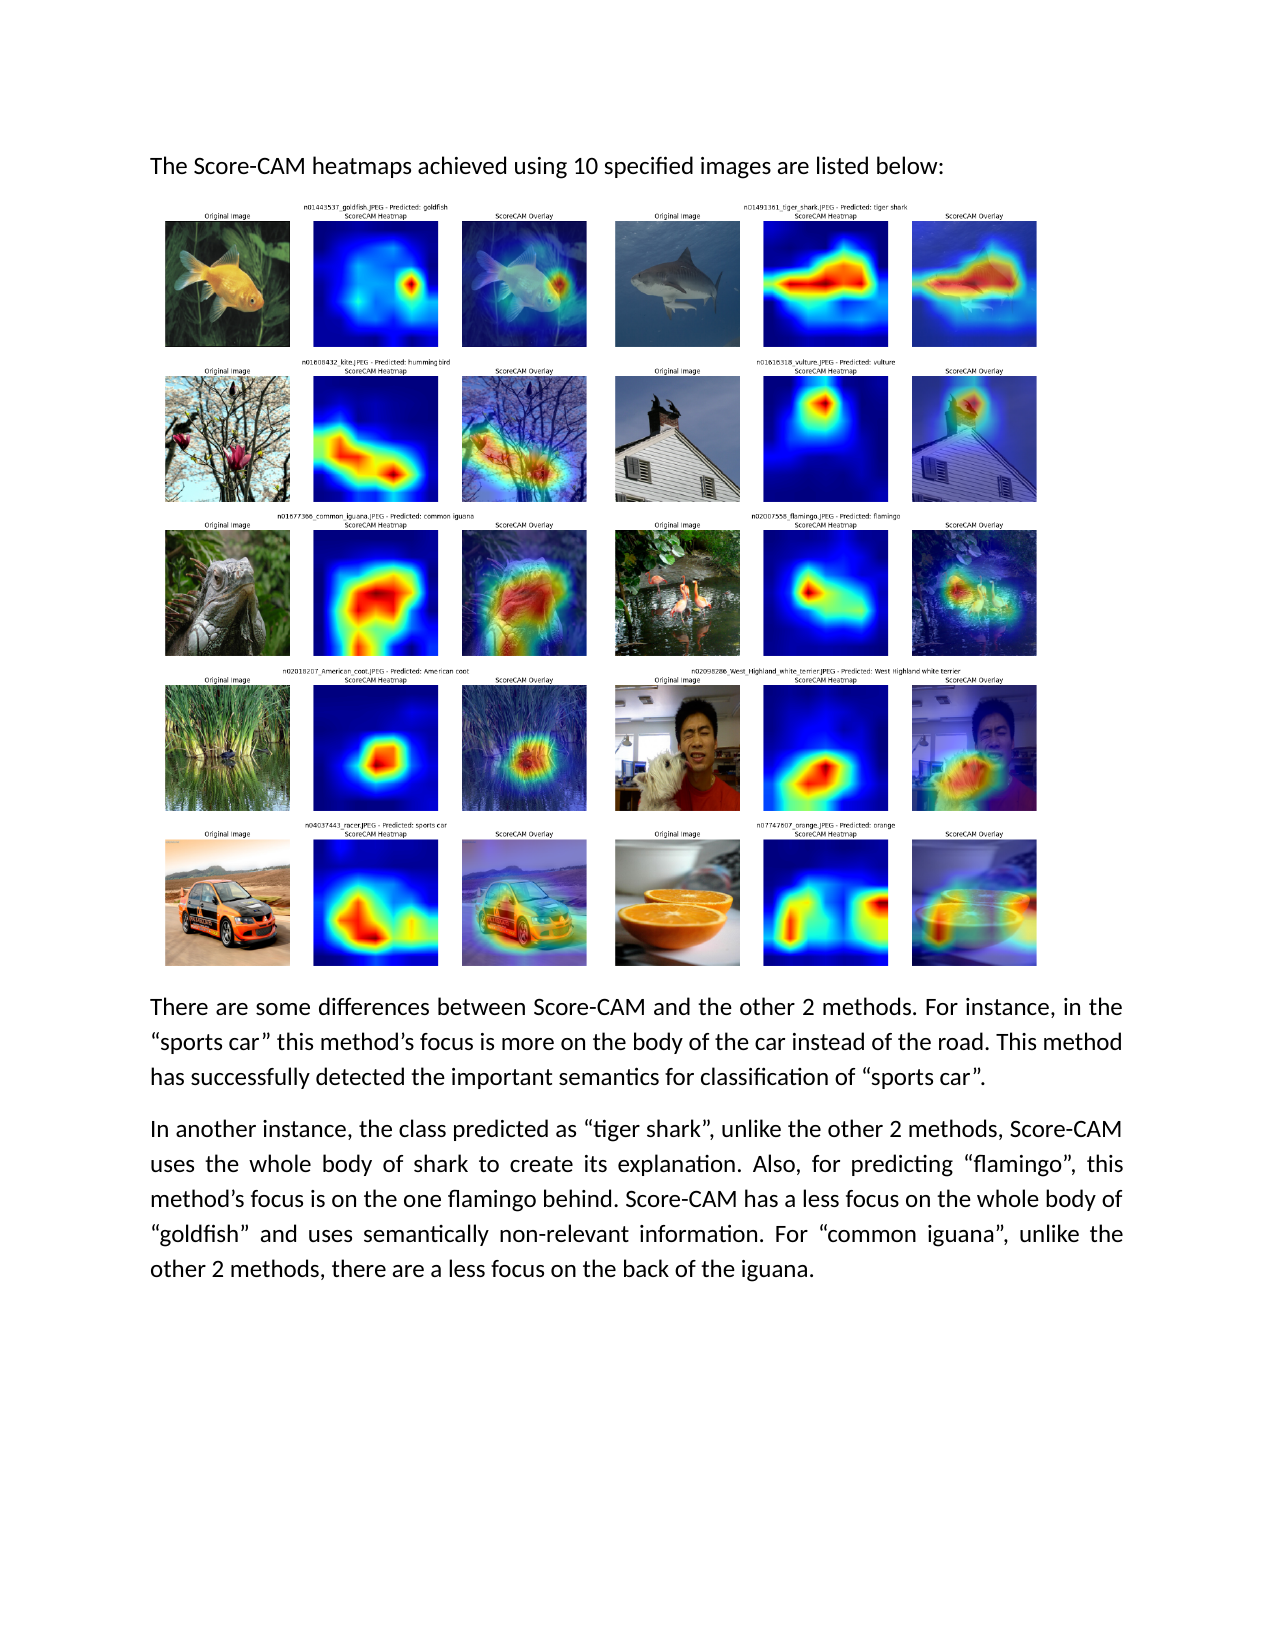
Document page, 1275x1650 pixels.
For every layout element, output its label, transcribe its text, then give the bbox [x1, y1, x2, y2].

picture [150, 665, 1050, 816]
picture [150, 820, 1050, 971]
text The Score-CAM heatmaps achieved using 10 specified images are listed below: [150, 150, 1125, 181]
picture [150, 201, 1050, 352]
text In another instance, the class predicted as “tiger shark”, unlike the other 2 methods, Score-CAM uses the whole body of shark to create its explanation. Also, for predicting “flamingo”, this method’s focus is on the one flamingo behind. Score-CAM has a less focus on the whole body of “goldfish” and uses semantically non-relevant information. For “common iguana”, unlike the other 2 methods, there are a less focus on the back of the iguana. [150, 1113, 1125, 1283]
picture [150, 510, 1050, 661]
picture [150, 356, 1050, 507]
text There are some differences between Score-CAM and the other 2 methods. For instance, in the “sports car” this method’s focus is more on the body of the car instead of the road. This method has successfully detected the important semantics for classification of “sports car”. [150, 991, 1125, 1092]
